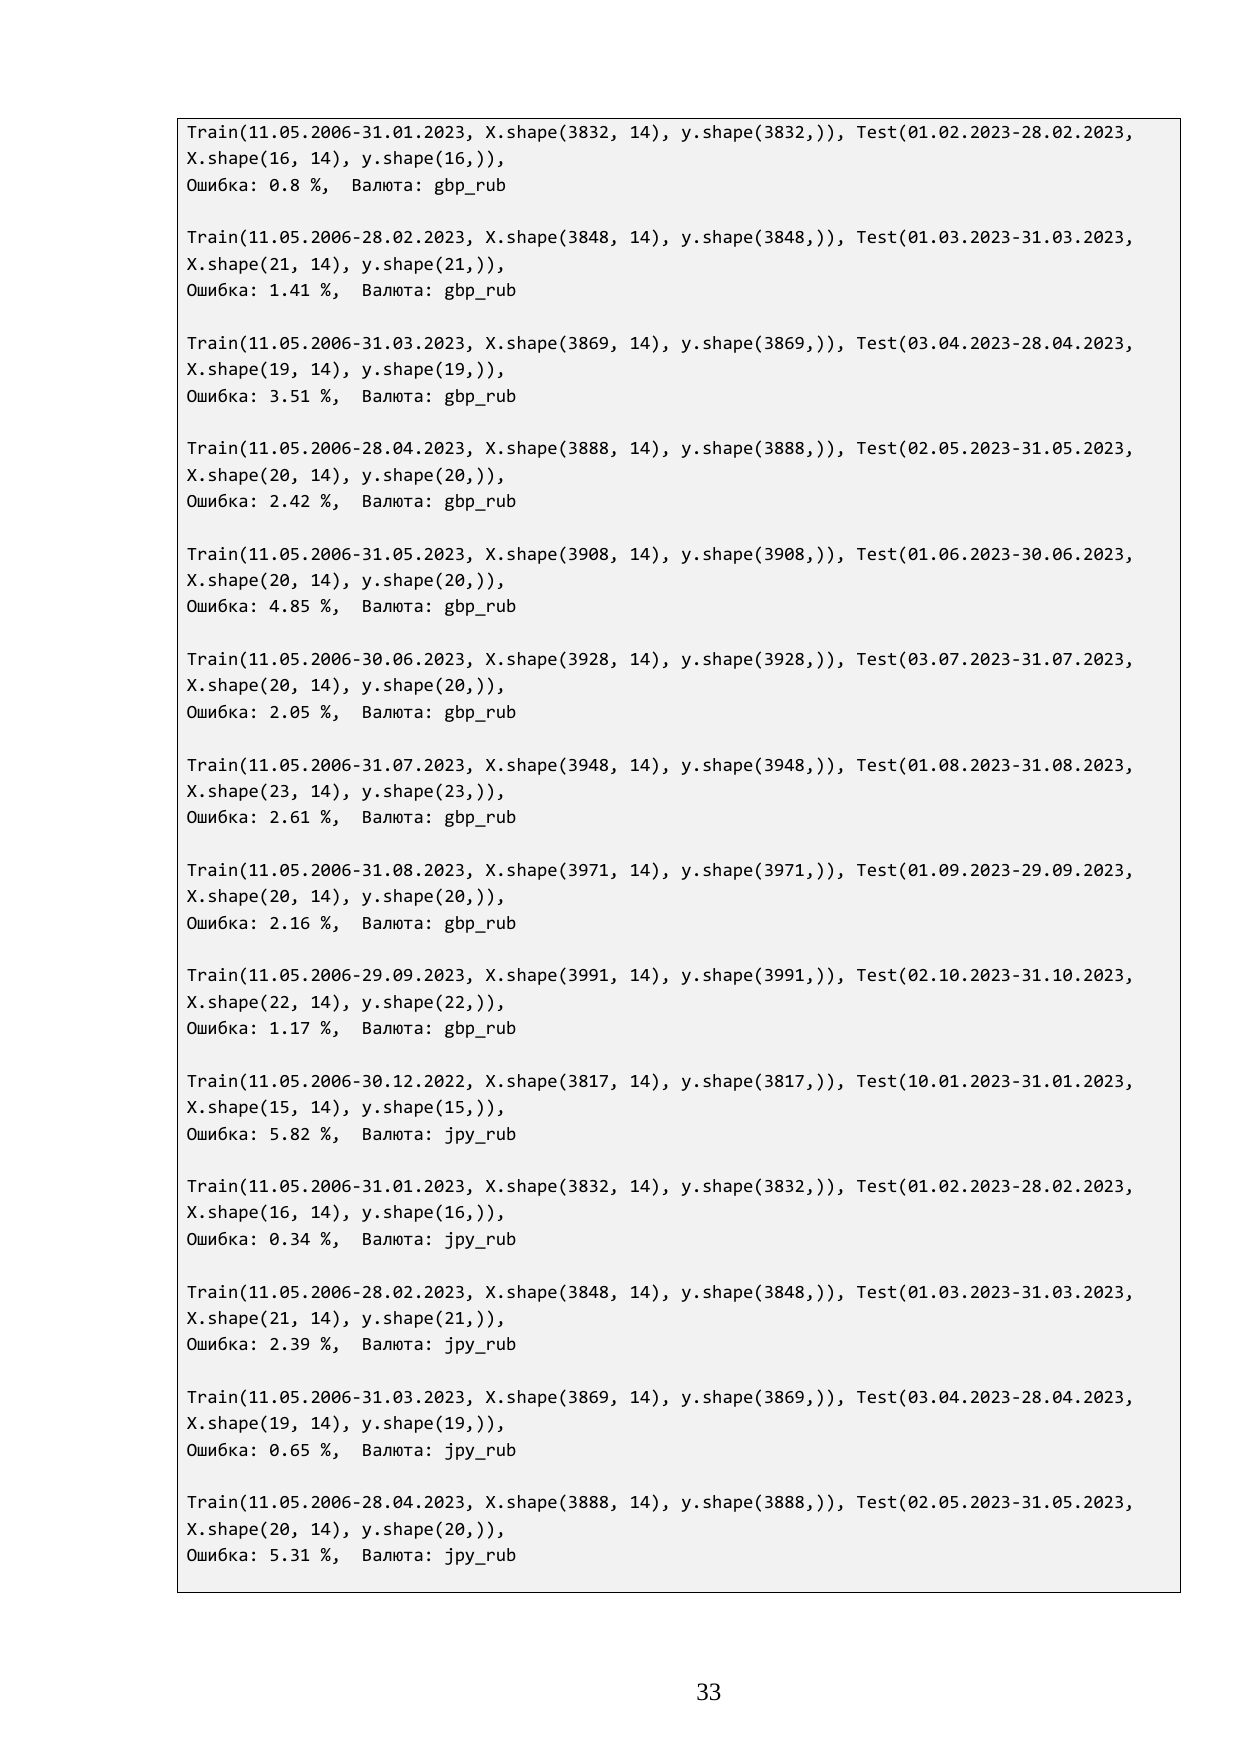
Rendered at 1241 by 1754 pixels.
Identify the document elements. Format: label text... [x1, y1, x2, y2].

text Ошибка: 3.51 %, Валюта: gbp_rub [178, 382, 1180, 407]
text Ошибка: 2.16 %, Валюта: gbp_rub [178, 909, 1180, 934]
text Train(11.05.2006-28.04.2023, X.shape(3888, 14), y.shape(3888,)), Test(02.05.2023-31.05.2023, X.shape(20, 14), y.shape(20,)), [178, 1488, 1180, 1540]
text Train(11.05.2006-31.03.2023, X.shape(3869, 14), y.shape(3869,)), Test(03.04.2023-28.04.2023, X.shape(19, 14), y.shape(19,)), [178, 1383, 1180, 1434]
text Train(11.05.2006-31.08.2023, X.shape(3971, 14), y.shape(3971,)), Test(01.09.2023-29.09.2023, X.shape(20, 14), y.shape(20,)), [178, 856, 1180, 907]
text Ошибка: 1.17 %, Валюта: gbp_rub [178, 1014, 1180, 1039]
text Ошибка: 4.85 %, Валюта: gbp_rub [178, 592, 1180, 618]
text Train(11.05.2006-31.03.2023, X.shape(3869, 14), y.shape(3869,)), Test(03.04.2023-28.04.2023, X.shape(19, 14), y.shape(19,)), [178, 329, 1180, 380]
text Train(11.05.2006-28.02.2023, X.shape(3848, 14), y.shape(3848,)), Test(01.03.2023-31.03.2023, X.shape(21, 14), y.shape(21,)), [178, 223, 1180, 275]
text Ошибка: 0.34 %, Валюта: jpy_rub [178, 1225, 1180, 1250]
text Train(11.05.2006-28.02.2023, X.shape(3848, 14), y.shape(3848,)), Test(01.03.2023-31.03.2023, X.shape(21, 14), y.shape(21,)), [178, 1278, 1180, 1329]
text Train(11.05.2006-29.09.2023, X.shape(3991, 14), y.shape(3991,)), Test(02.10.2023-31.10.2023, X.shape(22, 14), y.shape(22,)), [178, 961, 1180, 1013]
text Train(11.05.2006-31.05.2023, X.shape(3908, 14), y.shape(3908,)), Test(01.06.2023-30.06.2023, X.shape(20, 14), y.shape(20,)), [178, 540, 1180, 591]
text Ошибка: 2.42 %, Валюта: gbp_rub [178, 487, 1180, 512]
text Train(11.05.2006-31.01.2023, X.shape(3832, 14), y.shape(3832,)), Test(01.02.2023-28.02.2023, X.shape(16, 14), y.shape(16,)), [178, 119, 1180, 169]
text Ошибка: 2.61 %, Валюта: gbp_rub [178, 803, 1180, 828]
text Ошибка: 5.31 %, Валюта: jpy_rub [178, 1541, 1180, 1566]
text Train(11.05.2006-30.06.2023, X.shape(3928, 14), y.shape(3928,)), Test(03.07.2023-31.07.2023, X.shape(20, 14), y.shape(20,)), [178, 645, 1180, 697]
text Train(11.05.2006-28.04.2023, X.shape(3888, 14), y.shape(3888,)), Test(02.05.2023-31.05.2023, X.shape(20, 14), y.shape(20,)), [178, 434, 1180, 486]
text Train(11.05.2006-31.07.2023, X.shape(3948, 14), y.shape(3948,)), Test(01.08.2023-31.08.2023, X.shape(23, 14), y.shape(23,)), [178, 751, 1180, 802]
text Ошибка: 0.8 %, Валюта: gbp_rub [178, 171, 1180, 196]
text Train(11.05.2006-30.12.2022, X.shape(3817, 14), y.shape(3817,)), Test(10.01.2023-31.01.2023, X.shape(15, 14), y.shape(15,)), [178, 1067, 1180, 1118]
text Ошибка: 2.39 %, Валюта: jpy_rub [178, 1330, 1180, 1356]
text Ошибка: 1.41 %, Валюта: gbp_rub [178, 276, 1180, 301]
text Ошибка: 0.65 %, Валюта: jpy_rub [178, 1436, 1180, 1461]
text Train(11.05.2006-31.01.2023, X.shape(3832, 14), y.shape(3832,)), Test(01.02.2023-28.02.2023, X.shape(16, 14), y.shape(16,)), [178, 1172, 1180, 1224]
text Ошибка: 2.05 %, Валюта: gbp_rub [178, 698, 1180, 723]
text Ошибка: 5.82 %, Валюта: jpy_rub [178, 1119, 1180, 1145]
